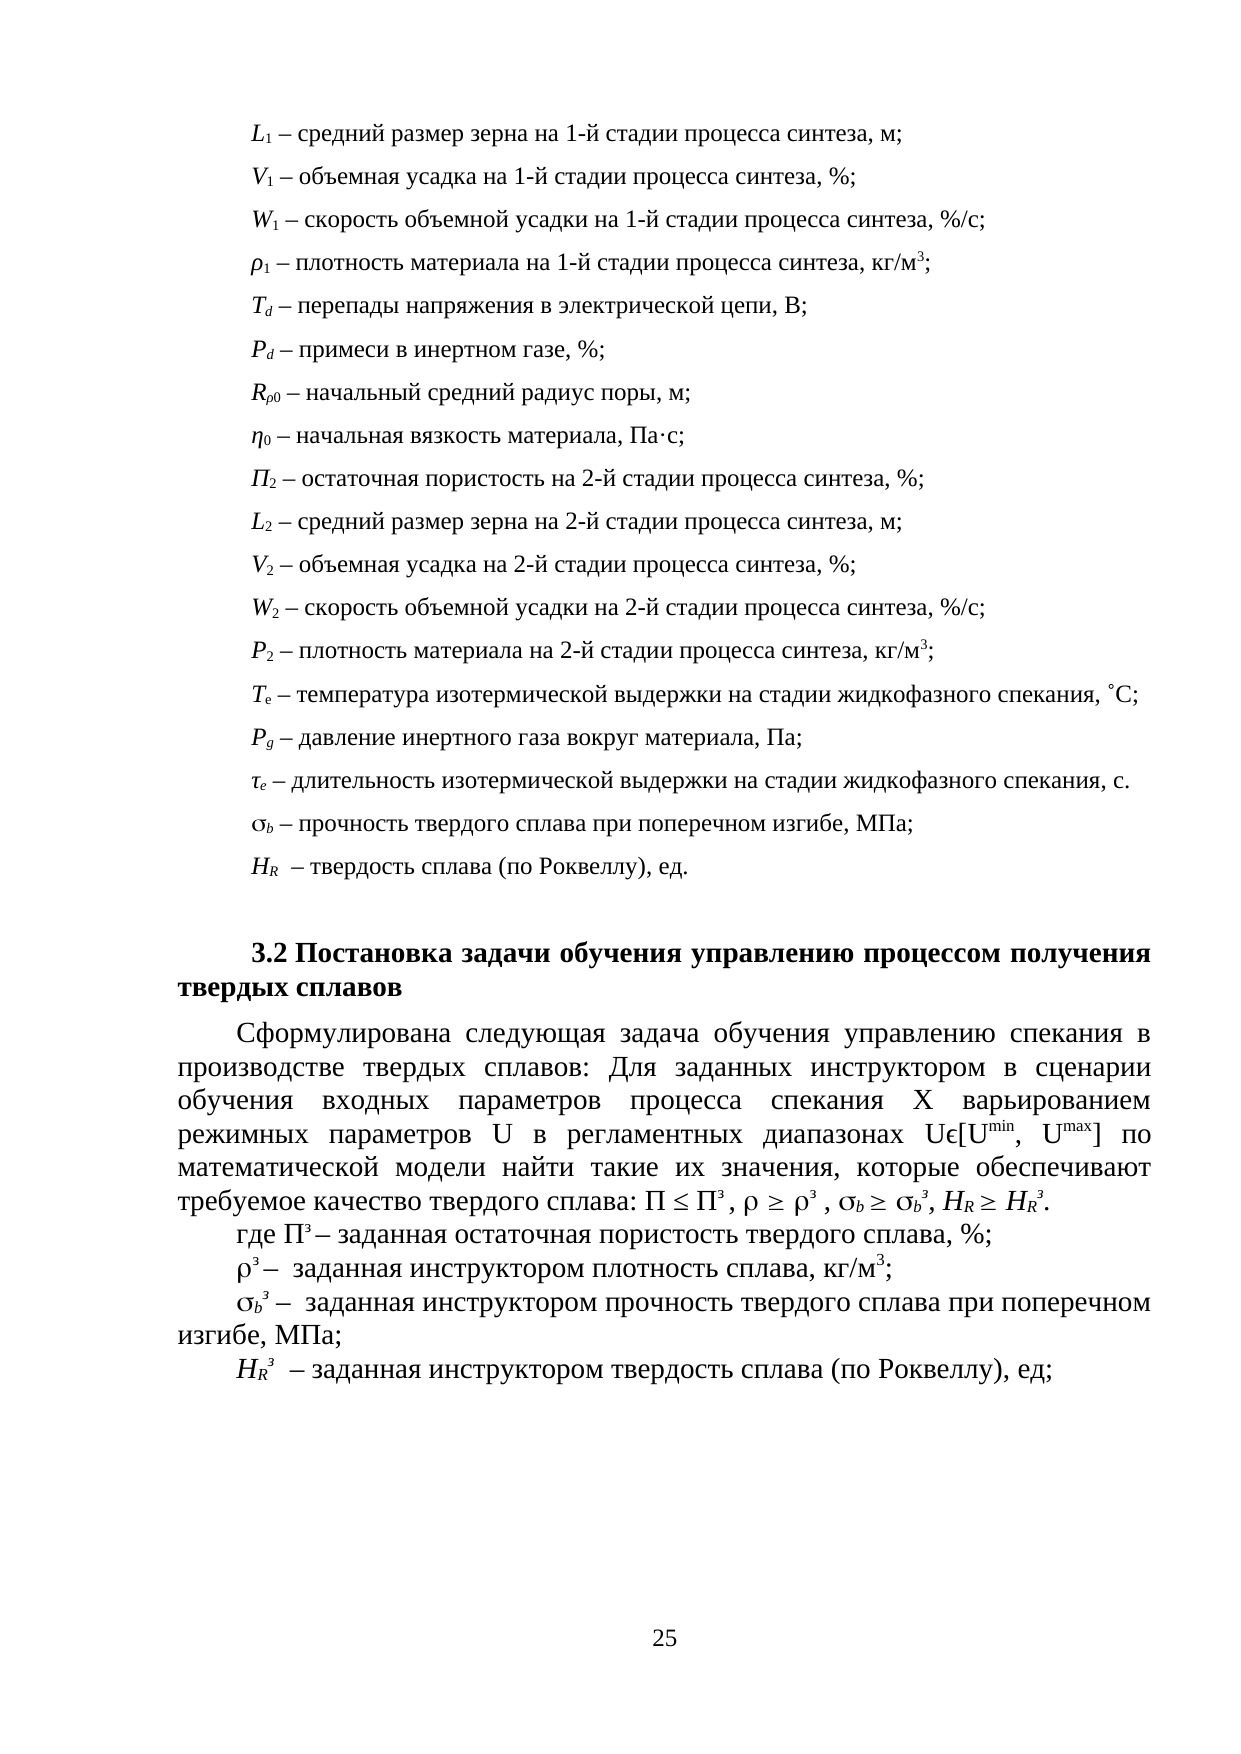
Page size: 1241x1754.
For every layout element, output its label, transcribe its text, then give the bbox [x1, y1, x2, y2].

text Pd – примеси в инертном газе, %; [177, 334, 1152, 362]
text Rρ0 – начальный средний радиус поры, м; [177, 377, 1152, 406]
text L2 – средний размер зерна на 2-й стадии процесса синтеза, м; [177, 506, 1152, 535]
text Pg – давление инертного газа вокруг материала, Па; [177, 722, 1152, 751]
text τe – длительность изотермической выдержки на стадии жидкофазного спекания, с. [177, 765, 1152, 794]
text П2 – остаточная пористость на 2-й стадии процесса синтеза, %; [177, 463, 1152, 492]
text W2 – скорость объемной усадки на 2-й стадии процесса синтеза, %/с; [177, 592, 1152, 621]
text Td – перепады напряжения в электрической цепи, В; [177, 291, 1152, 319]
text HRз – заданная инструктором твердость сплава (по Роквеллу), ед; [177, 1351, 1152, 1384]
text Te – температура изотермической выдержки на стадии жидкофазного спекания, ˚С; [177, 679, 1152, 707]
text W1 – скорость объемной усадки на 1-й стадии процесса синтеза, %/с; [177, 204, 1152, 233]
text Ρ2 – плотность материала на 2-й стадии процесса синтеза, кг/м3; [177, 636, 1152, 664]
text ρ1 – плотность материала на 1-й стадии процесса синтеза, кг/м3; [177, 247, 1152, 276]
text b – прочность твердого сплава при поперечном изгибе, МПа; [177, 808, 1152, 837]
text η0 – начальная вязкость материала, Па·с; [177, 420, 1152, 449]
text з – заданная инструктором плотность сплава, кг/м3; [177, 1250, 1152, 1284]
text V1 – объемная усадка на 1-й стадии процесса синтеза, %; [177, 161, 1152, 190]
text V2 – объемная усадка на 2-й стадии процесса синтеза, %; [177, 549, 1152, 578]
text Сформулирована следующая задача обучения управлению спекания в производстве твердых сплавов: Для заданных инструктором в сценарии обучения входных параметров процесса спекания Х варьированием режимных параметров U в регламентных диапазонах Uϵ[Umin, Umax] по математической модели найти такие их значения, которые обеспечивают требуемое качество твердого сплава: П ≤ Пз , ³ з , b ³ bз, HR ³ HRз. [177, 1015, 1152, 1217]
text L1 – средний размер зерна на 1-й стадии процесса синтеза, м; [177, 118, 1152, 147]
text HR – твердость сплава (по Роквеллу), ед. [177, 851, 1152, 880]
text bз – заданная инструктором прочность твердого сплава при поперечном изгибе, МПа; [177, 1284, 1152, 1351]
text где Пз – заданная остаточная пористость твердого сплава, %; [177, 1217, 1152, 1250]
text 3.2 Постановка задачи обучения управлению процессом получения твердых сплавов [177, 936, 1152, 1003]
